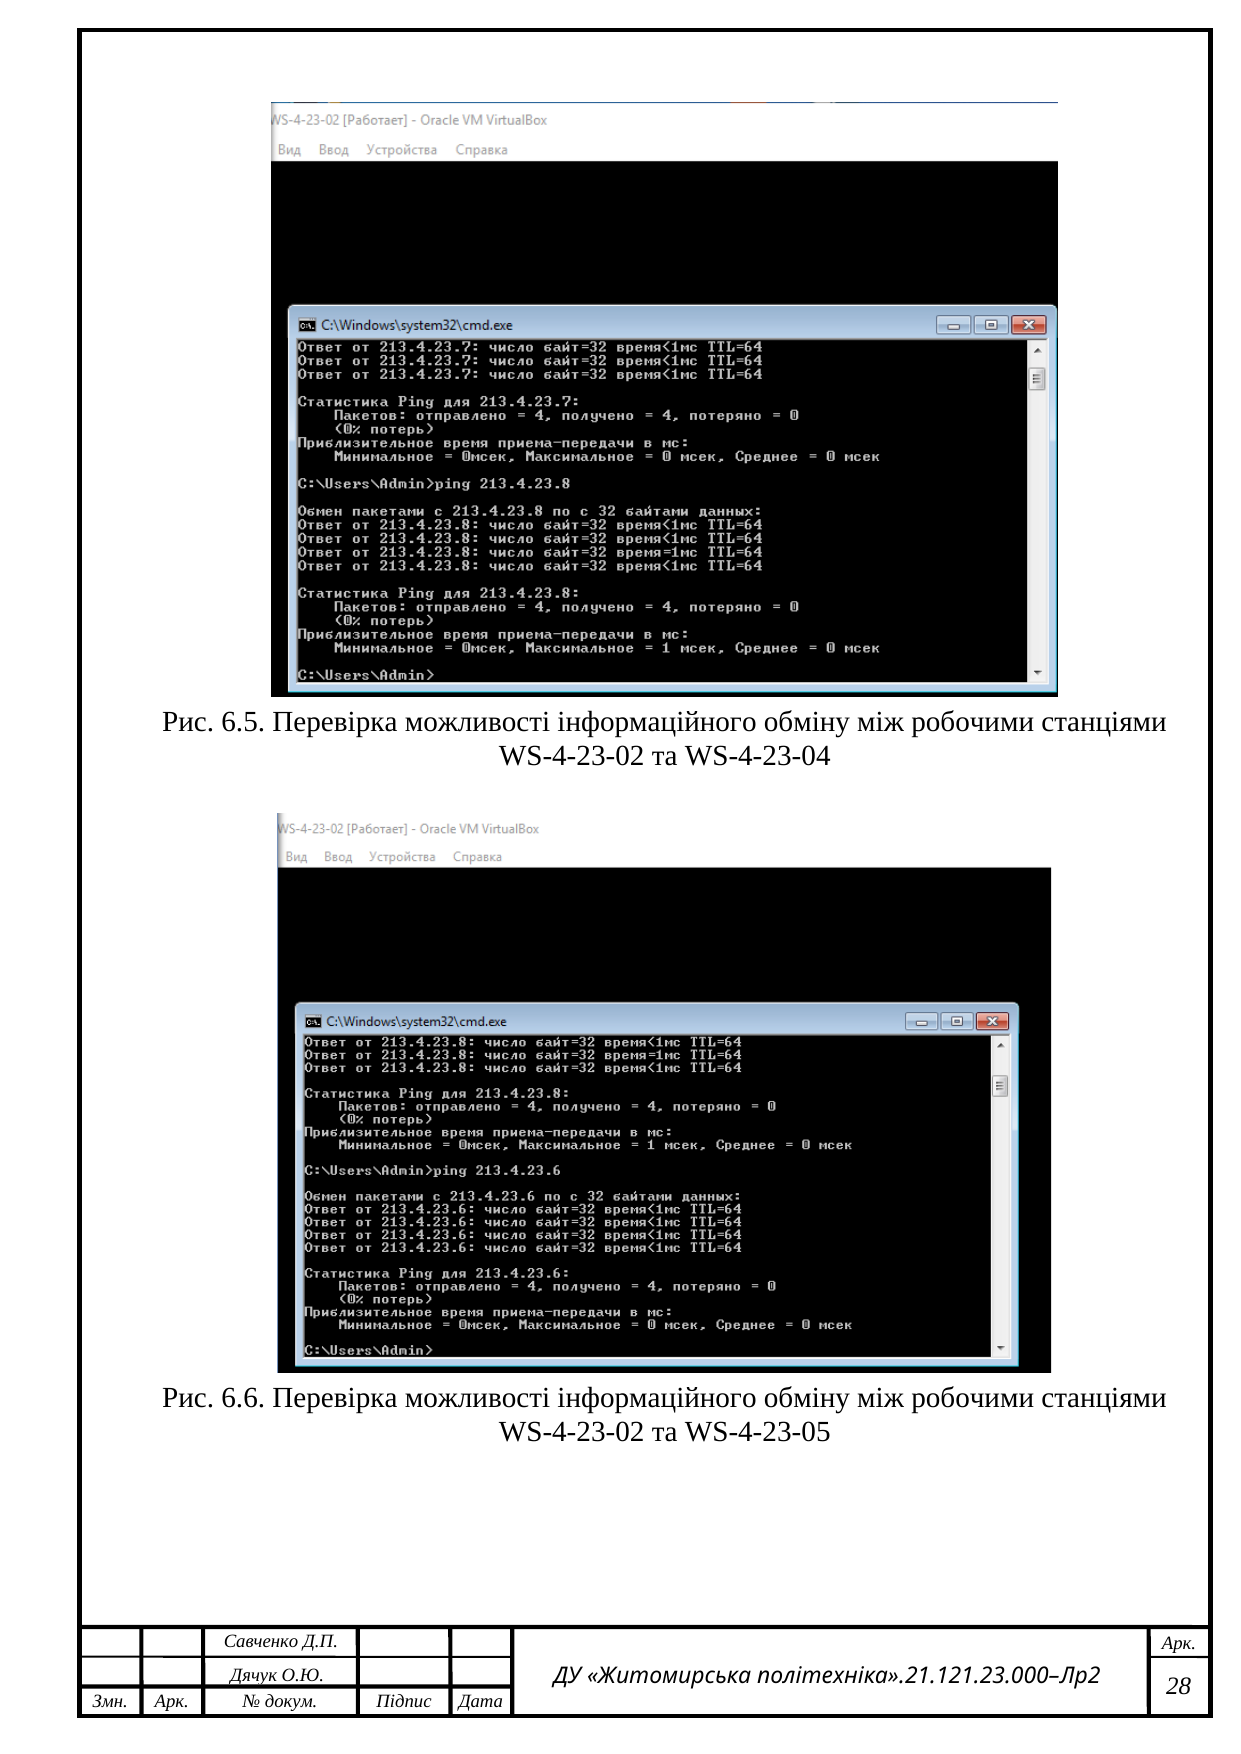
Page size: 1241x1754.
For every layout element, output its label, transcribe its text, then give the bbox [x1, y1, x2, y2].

text Рис. 6.5. Перевірка можливості інформаційного обміну між робочими станціями WS-4-23-02 та WS-4-23-04 [148, 704, 1181, 772]
text Рис. 6.6. Перевірка можливості інформаційного обміну між робочими станціями WS-4-23-02 та WS-4-23-05 [148, 1380, 1181, 1447]
picture [271, 102, 1058, 697]
picture [277, 813, 1052, 1373]
